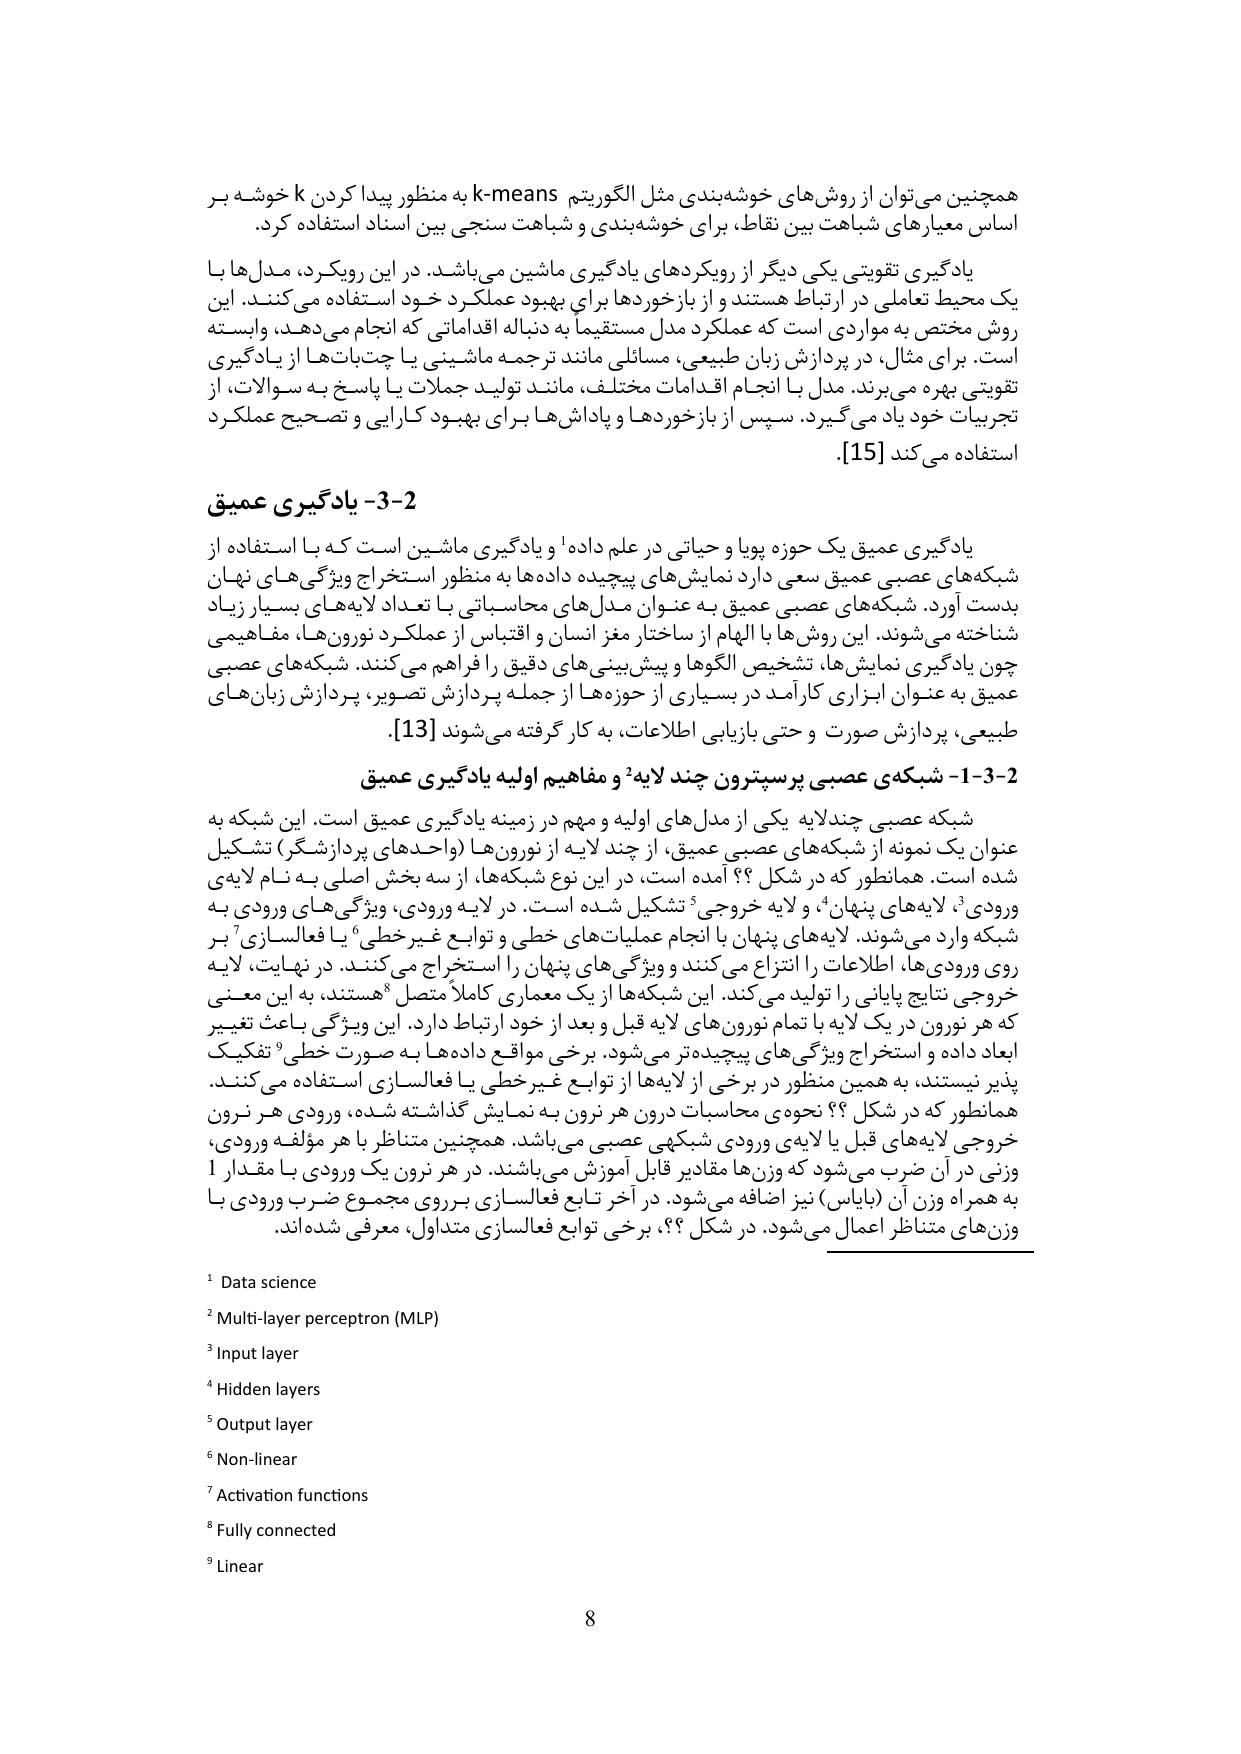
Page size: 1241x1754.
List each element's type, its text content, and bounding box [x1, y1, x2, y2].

text یادگیری عمیق یک حوزه پویا و حیاتی در علم داده و یادگیری ماشین است که با استفاده از شبکه‌های عصبی عمیق سعی دارد نمایش‌های پیچیده داده‌ها به منظور استخراج ویژگی‌های نهان بدست آورد. شبکه‌های عصبی عمیق به عنوان مدل‌های محاسباتی با تعداد لایه‌های بسیار زیاد شناخته می‌شوند. این روش‌ها با الهام از ساختار مغز انسان و اقتباس از عملکرد نورون‌ها، مفاهیمی چون یادگیری نمایش‌ها، تشخیص الگوها و پیش‌بینی‌های دقیق را فراهم می‌کنند. شبکه‌های عصبی عمیق به عنوان ابزاری کارآمد در بسیاری از حوزه‌ها از جمله پردازش تصویر، پردازش زبان‌های طبیعی، پردازش صورت و حتی بازیابی اطلاعات، به کار گرفته می‌شوند [13]. [207, 535, 1018, 746]
text شبکه عصبی چندلایه یکی از مدل‌های اولیه و مهم در زمینه یادگیری عمیق است. این شبکه به عنوان یک نمونه از شبکه‌های عصبی عمیق، از چند لایه از نورون‌ها (واحدهای پردازشگر) تشکیل شده است. همانطور که در شکل ؟؟ آمده است، در این نوع شبکه‌ها، از سه بخش اصلی به نام لایه‌ی ورودی، لایه‌های پنهان، و لایه خروجی تشکیل شده است. در لایه ورودی، ویژگی‌های ورودی به شبکه وارد می‌شوند. لایه‌های پنهان با انجام عملیات‌های خطی و توابع غیرخطی یا فعالسازی بر روی ورودی‌ها، اطلاعات را انتزاع می‌کنند و ویژگی‌های پنهان را استخراج می‌کنند. در نهایت، لایه خروجی نتایج پایانی را تولید می‌کند. این شبکه‌ها از یک معماری کاملاً متصل هستند، به این معنی که هر نورون در یک لایه با تمام نورون‌های لایه قبل و بعد از خود ارتباط دارد. این ویژگی باعث تغییر ابعاد داده و استخراج ویژگی‌های پیچیده‌تر می‌شود. برخی مواقع داده‌ها به صورت خطی تفکیک پذیر نیستند، به همین منظور در برخی از لایه‌ها از توابع غیرخطی یا فعالسازی استفاده می‌کنند. همانطور که در شکل ؟؟ نحوه‌ی محاسبات درون هر نرون به نمایش گذاشته شده، ورودی هر نرون خروجی لایه‌های قبل یا لایه‌ی ورودی شبکهی عصبی می‌باشد. همچنین متناظر با هر مؤلفه ورودی، وزنی در آن ضرب می‌شود که وزن‌ها مقادیر قابل آموزش می‌باشند. در هر نرون یک ورودی با مقدار 1 به همراه وزن آن (بایاس) نیز اضافه می‌شود. در آخر تابع فعالسازی برروی مجموع ضرب ورودی با وزن‌های متناظر اعمال می‌شود. در شکل ؟؟، برخی توابع فعالسازی متداول، معرفی شده‌اند. [207, 808, 1018, 1243]
subtitle 3-2- یادگیری عمیق [207, 489, 1018, 520]
text یادگیری تقویتی یکی دیگر از رویکرد‌های یادگیری ماشین می‌باشد. در این رویکرد، مدل‌ها با یک محیط تعاملی در ارتباط هستند و از بازخورد‌ها برای بهبود عملکرد خود استفاده می‌کنند. این روش مختص به مواردی است که عملکرد مدل مستقیماً به دنباله اقداماتی که انجام می‌دهد، وابسته است. برای مثال، در پردازش زبان طبیعی، مسائلی مانند ترجمه ماشینی یا چت‌بات‌ها از یادگیری تقویتی بهره می‌برند. مدل با انجام اقدامات مختلف، مانند تولید جملات یا پاسخ به سوالات، از تجربیات خود یاد می‌گیرد. سپس از بازخورد‌ها و پاداش‌ها برای بهبود کارایی و تصحیح عملکرد استفاده می‌کند [15]. [207, 259, 1018, 470]
subtitle 1-3-2- شبکه‌ی عصبی پرسپترون چند لایه و مفاهیم اولیه یادگیری عمیق [207, 766, 1018, 793]
